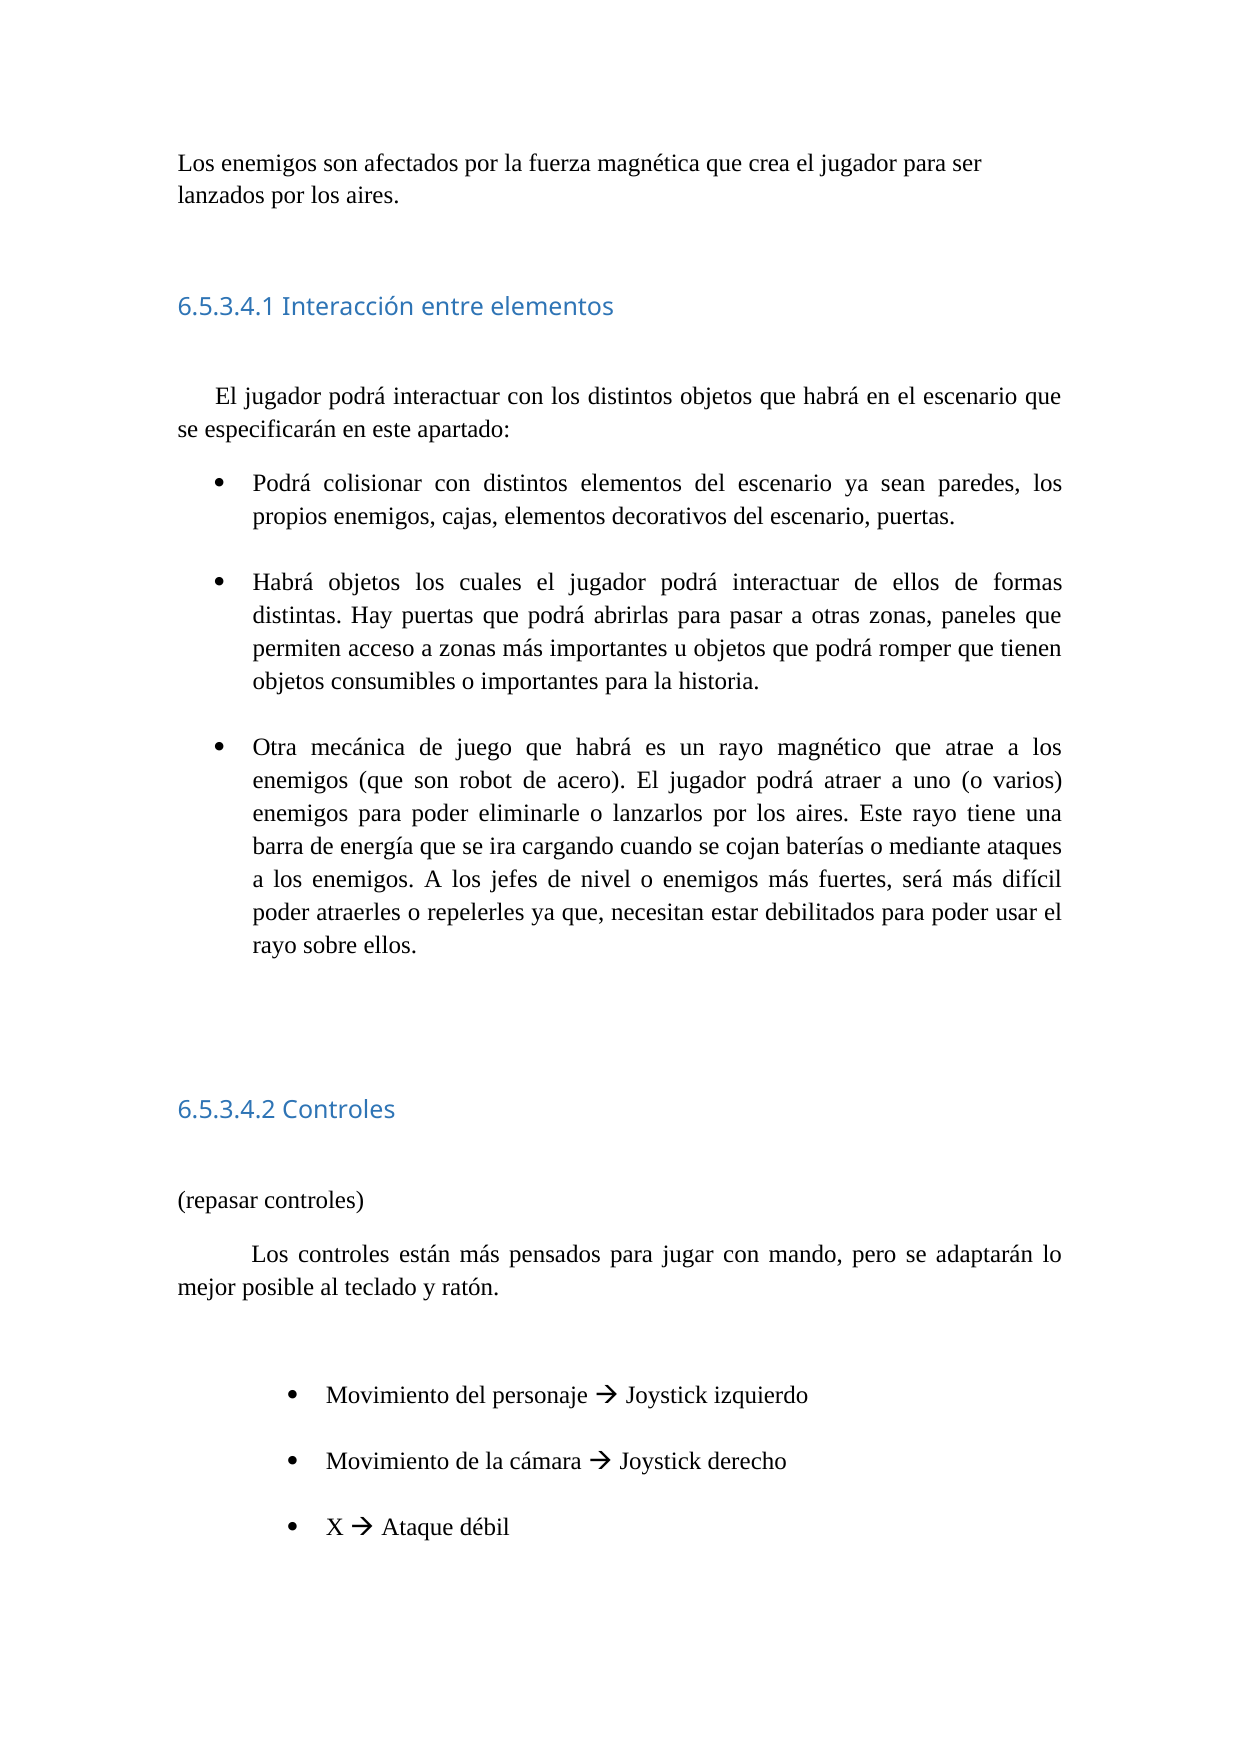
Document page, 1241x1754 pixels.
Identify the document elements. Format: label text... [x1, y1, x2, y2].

list X Ataque débil [288, 1512, 1063, 1541]
text Los enemigos son afectados por la fuerza magnética que crea el jugador para ser lanzados por los aires. [177, 148, 1063, 209]
subtitle 6.5.3.4.2 Controles [177, 1092, 1063, 1126]
text (repasar controles) [177, 1185, 1063, 1214]
text El jugador podrá interactuar con los distintos objetos que habrá en el escenario que se especificarán en este apartado: [177, 381, 1063, 443]
list Podrá colisionar con distintos elementos del escenario ya sean paredes, los propios enemigos, cajas, elementos decorativos del escenario, puertas. [215, 468, 1063, 530]
text Los controles están más pensados para jugar con mando, pero se adaptarán lo mejor posible al teclado y ratón. [177, 1239, 1063, 1301]
list Movimiento de la cámara Joystick derecho [288, 1446, 1063, 1474]
list Movimiento del personaje Joystick izquierdo [288, 1380, 1063, 1408]
list Habrá objetos los cuales el jugador podrá interactuar de ellos de formas distintas. Hay puertas que podrá abrirlas para pasar a otras zonas, paneles que permiten acceso a zonas más importantes u objetos que podrá romper que tienen objetos consumibles o importantes para la historia. [215, 567, 1063, 695]
list Otra mecánica de juego que habrá es un rayo magnético que atrae a los enemigos (que son robot de acero). El jugador podrá atraer a uno (o varios) enemigos para poder eliminarle o lanzarlos por los aires. Este rayo tiene una barra de energía que se ira cargando cuando se cojan baterías o mediante ataques a los enemigos. A los jefes de nivel o enemigos más fuertes, será más difícil poder atraerles o repelerles ya que, necesitan estar debilitados para poder usar el rayo sobre ellos. [215, 732, 1063, 959]
subtitle 6.5.3.4.1 Interacción entre elementos [177, 288, 1063, 322]
